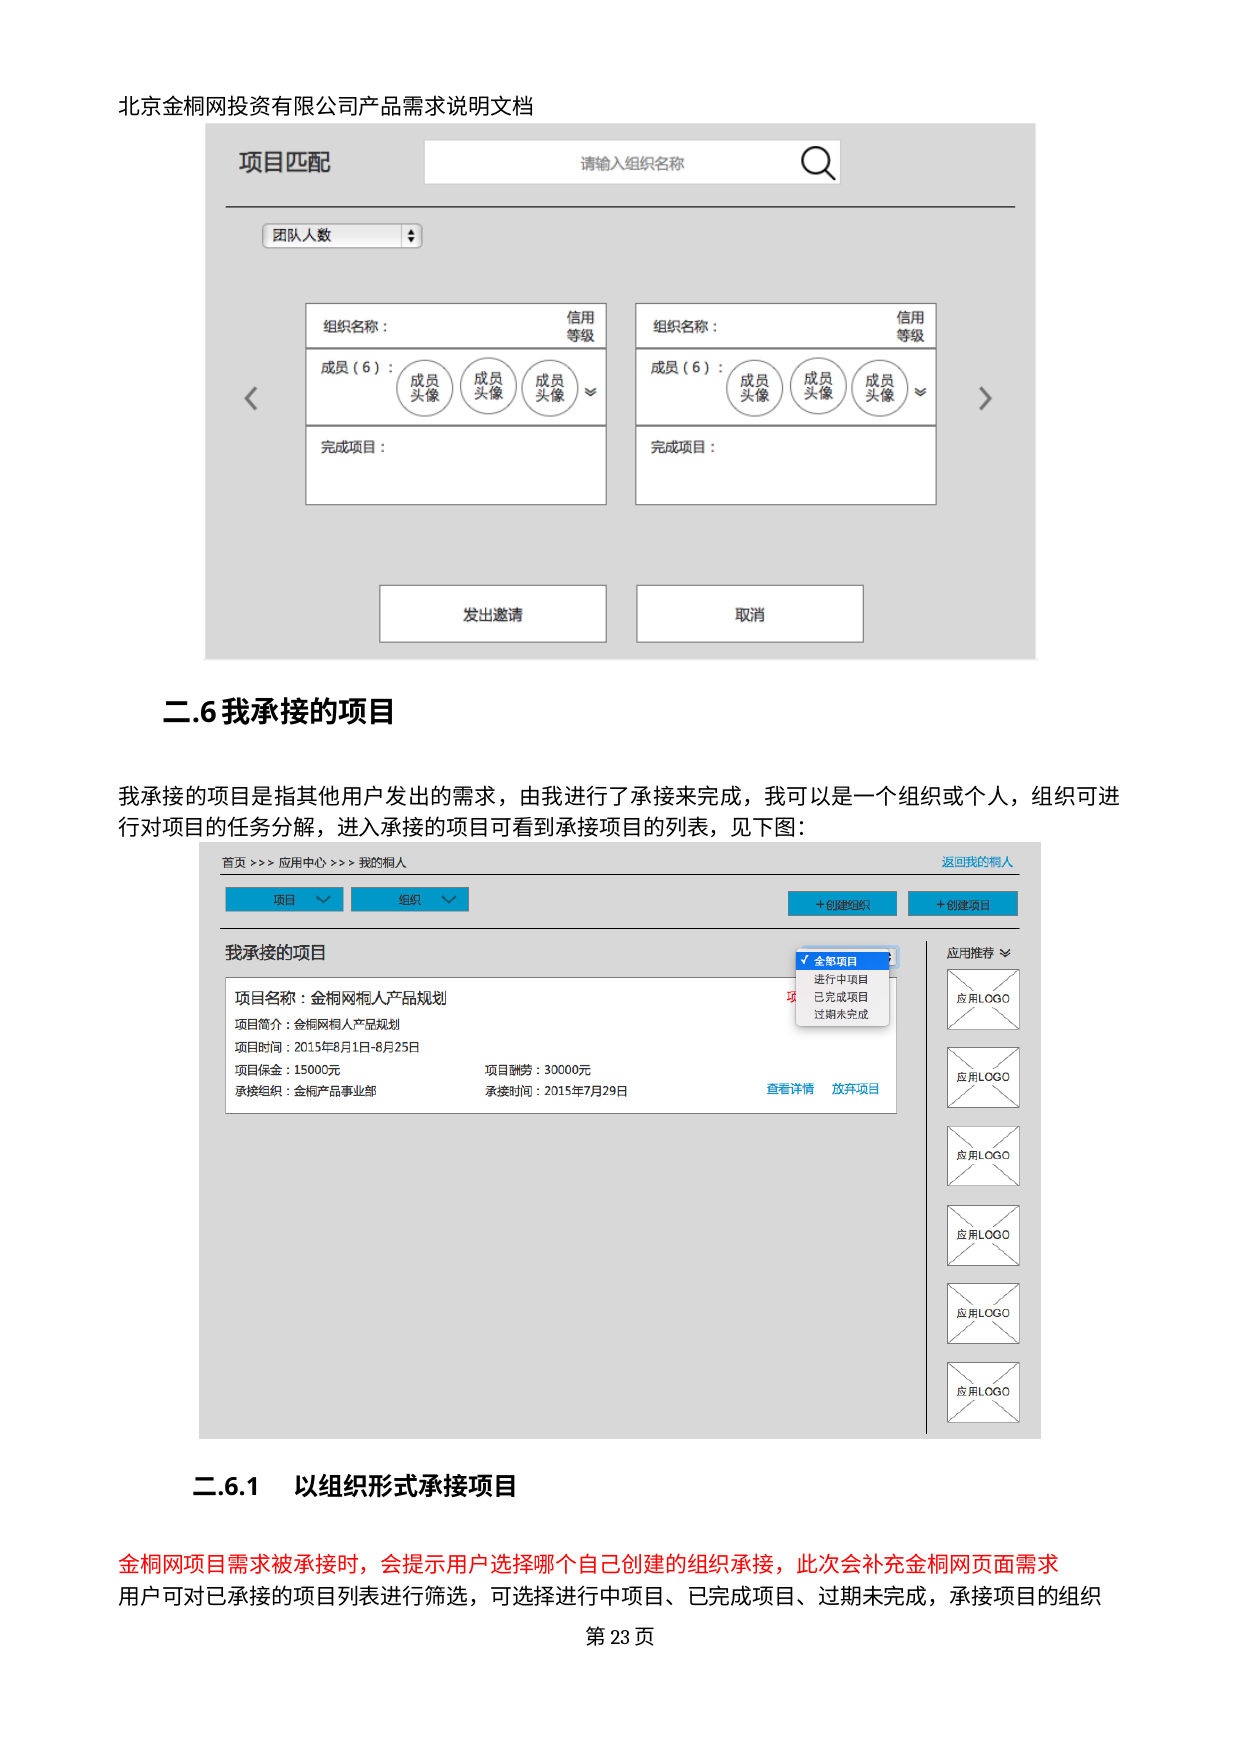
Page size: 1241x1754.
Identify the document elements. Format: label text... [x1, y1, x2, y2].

picture [199, 841, 1041, 1439]
picture [203, 120, 1038, 661]
text 金桐网项目需求被承接时，会提示用户选择哪个自己创建的组织承接，此次会补充金桐网页面需求 [118, 1547, 1122, 1579]
text 我承接的项目 [162, 688, 1122, 731]
text 以组织形式承接项目 [192, 1466, 1122, 1502]
text 我承接的项目是指其他用户发出的需求，由我进行了承接来完成，我可以是一个组织或个人，组织可进行对项目的任务分解，进入承接的项目可看到承接项目的列表，见下图： [118, 779, 1122, 842]
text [118, 1579, 1122, 1611]
